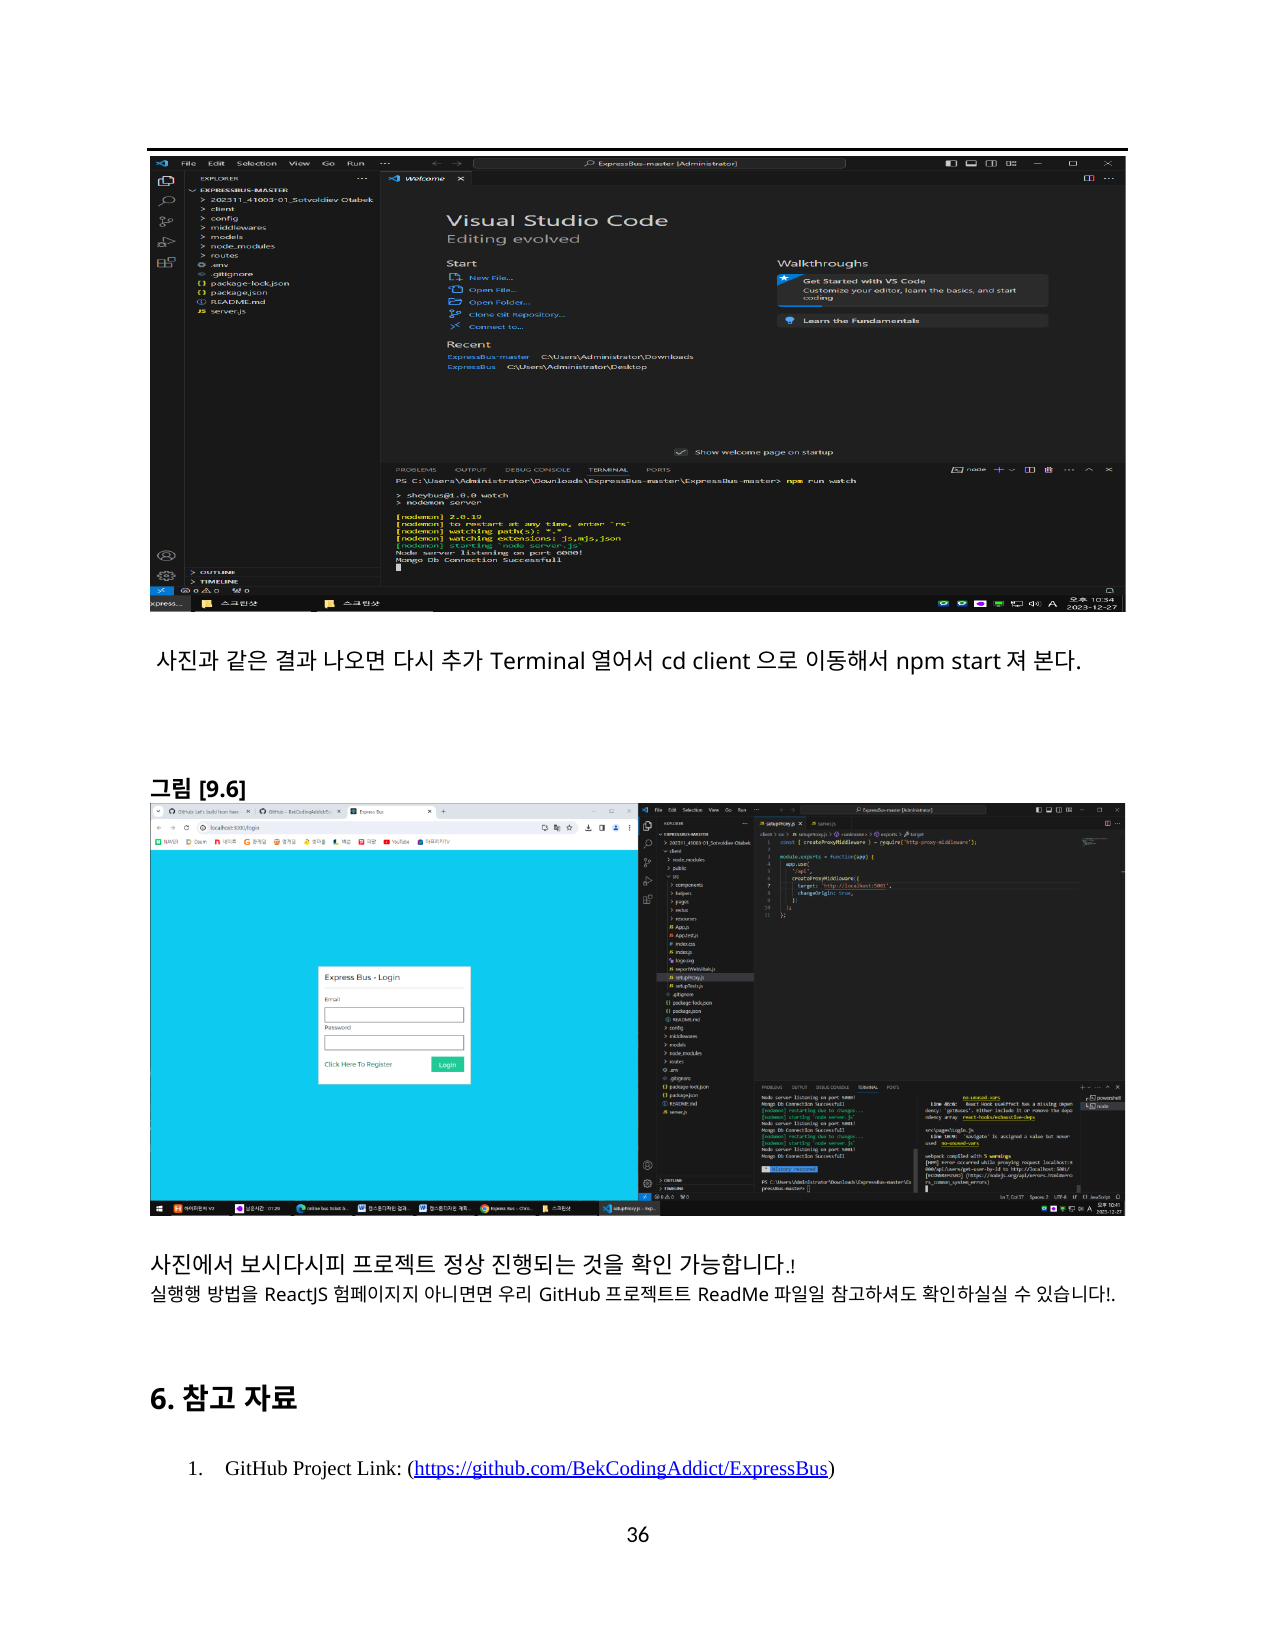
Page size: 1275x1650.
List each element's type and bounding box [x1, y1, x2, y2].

table_cell [147, 151, 1128, 1482]
picture [150, 156, 1126, 612]
picture [150, 803, 1125, 1216]
